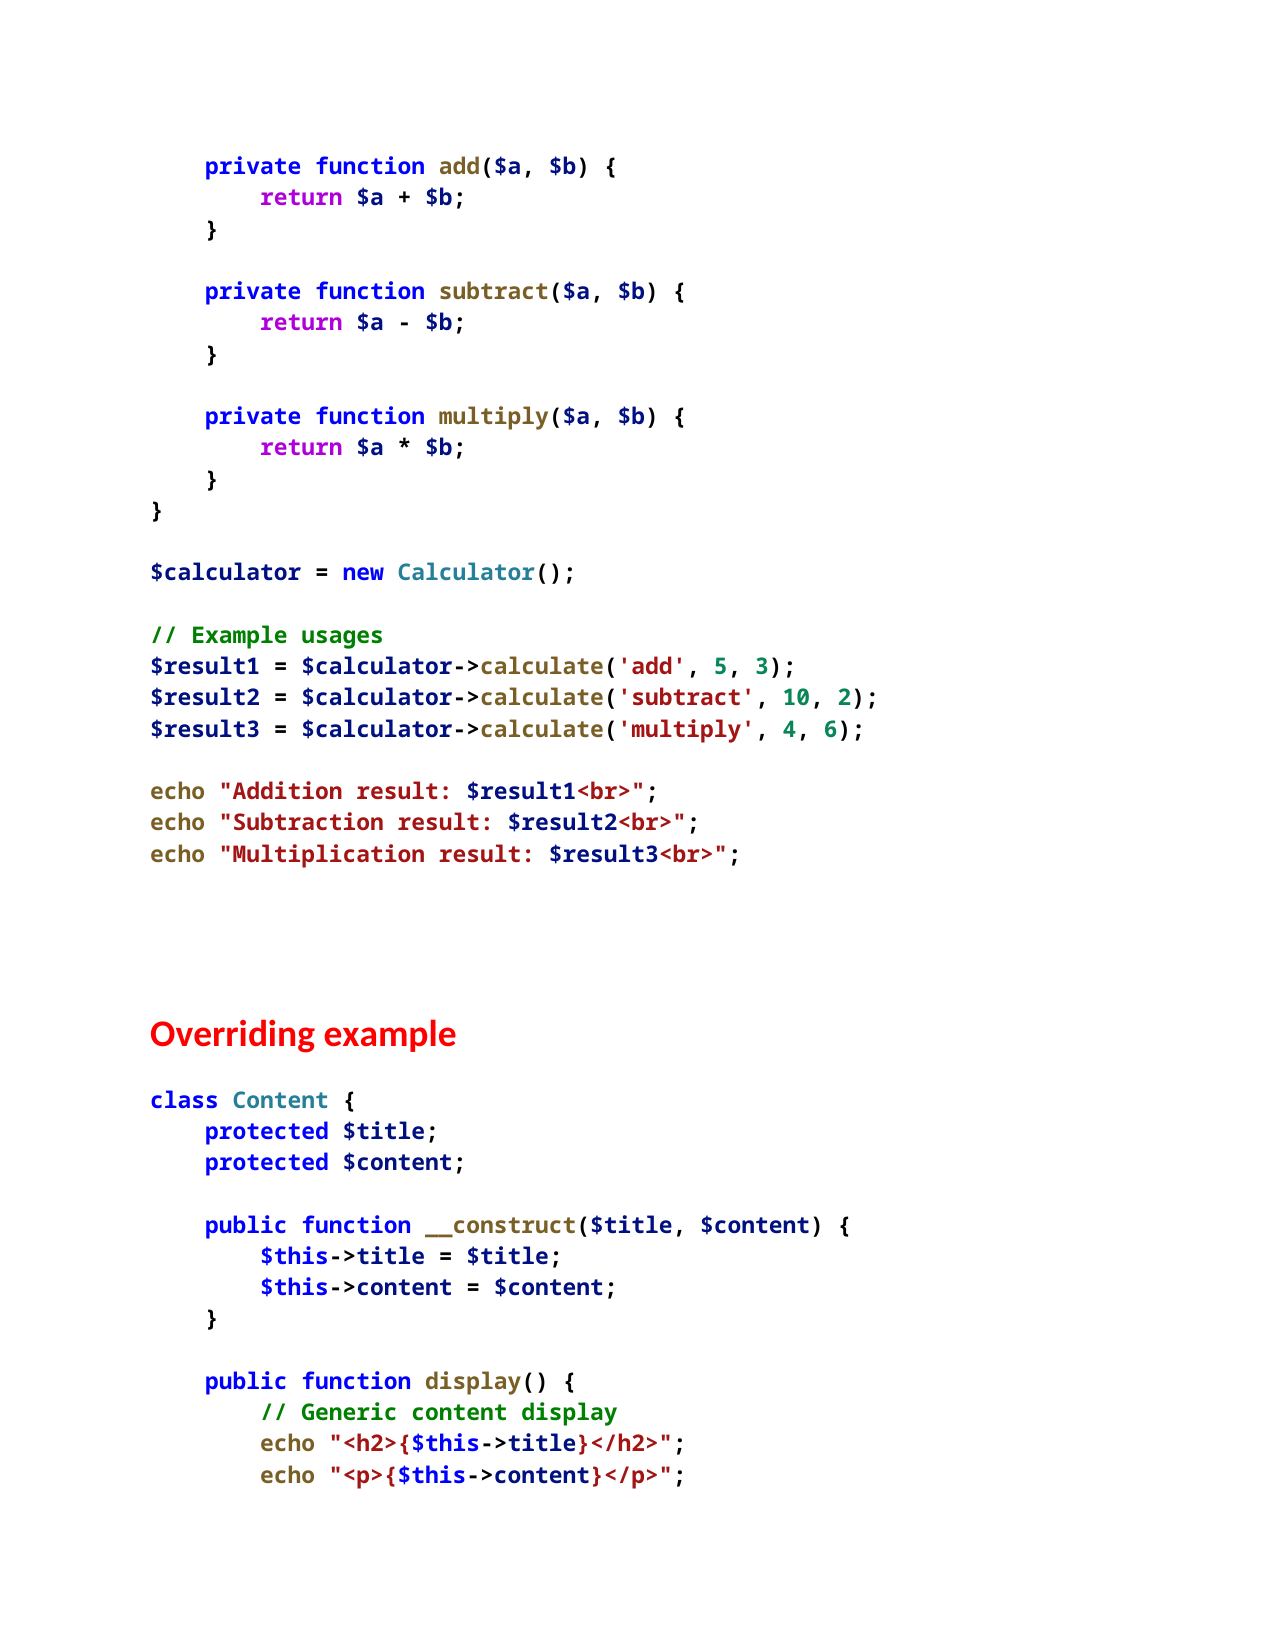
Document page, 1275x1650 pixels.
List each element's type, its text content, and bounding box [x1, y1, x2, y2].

text public function __construct($title, $content) { [150, 1208, 1125, 1240]
text $result1 = $calculator->calculate('add', 5, 3); [150, 650, 1125, 681]
text return $a * $b; [150, 431, 1125, 462]
text $result3 = $calculator->calculate('multiply', 4, 6); [150, 712, 1125, 744]
text public function display() { [150, 1365, 1125, 1396]
text } [150, 1302, 1125, 1333]
text private function multiply($a, $b) { [150, 400, 1125, 431]
text $this->title = $title; [150, 1240, 1125, 1271]
text // Generic content display [150, 1396, 1125, 1427]
text } [150, 462, 1125, 494]
text $result2 = $calculator->calculate('subtract', 10, 2); [150, 681, 1125, 712]
text protected $title; [150, 1115, 1125, 1146]
text $calculator = new Calculator(); [150, 556, 1125, 587]
text private function subtract($a, $b) { [150, 275, 1125, 306]
text class Content { [150, 1083, 1125, 1115]
text $this->content = $content; [150, 1271, 1125, 1302]
text echo "Subtraction result: $result2<br>"; [150, 806, 1125, 837]
text echo "<p>{$this->content}</p>"; [150, 1458, 1125, 1490]
text } [150, 494, 1125, 525]
text } [150, 212, 1125, 244]
text protected $content; [150, 1146, 1125, 1177]
text } [150, 337, 1125, 369]
text // Example usages [150, 619, 1125, 650]
text Overriding example [150, 1010, 1125, 1056]
text private function add($a, $b) { [150, 150, 1125, 181]
text echo "<h2>{$this->title}</h2>"; [150, 1427, 1125, 1458]
text echo "Multiplication result: $result3<br>"; [150, 837, 1125, 869]
text echo "Addition result: $result1<br>"; [150, 775, 1125, 806]
text return $a - $b; [150, 306, 1125, 337]
text return $a + $b; [150, 181, 1125, 212]
